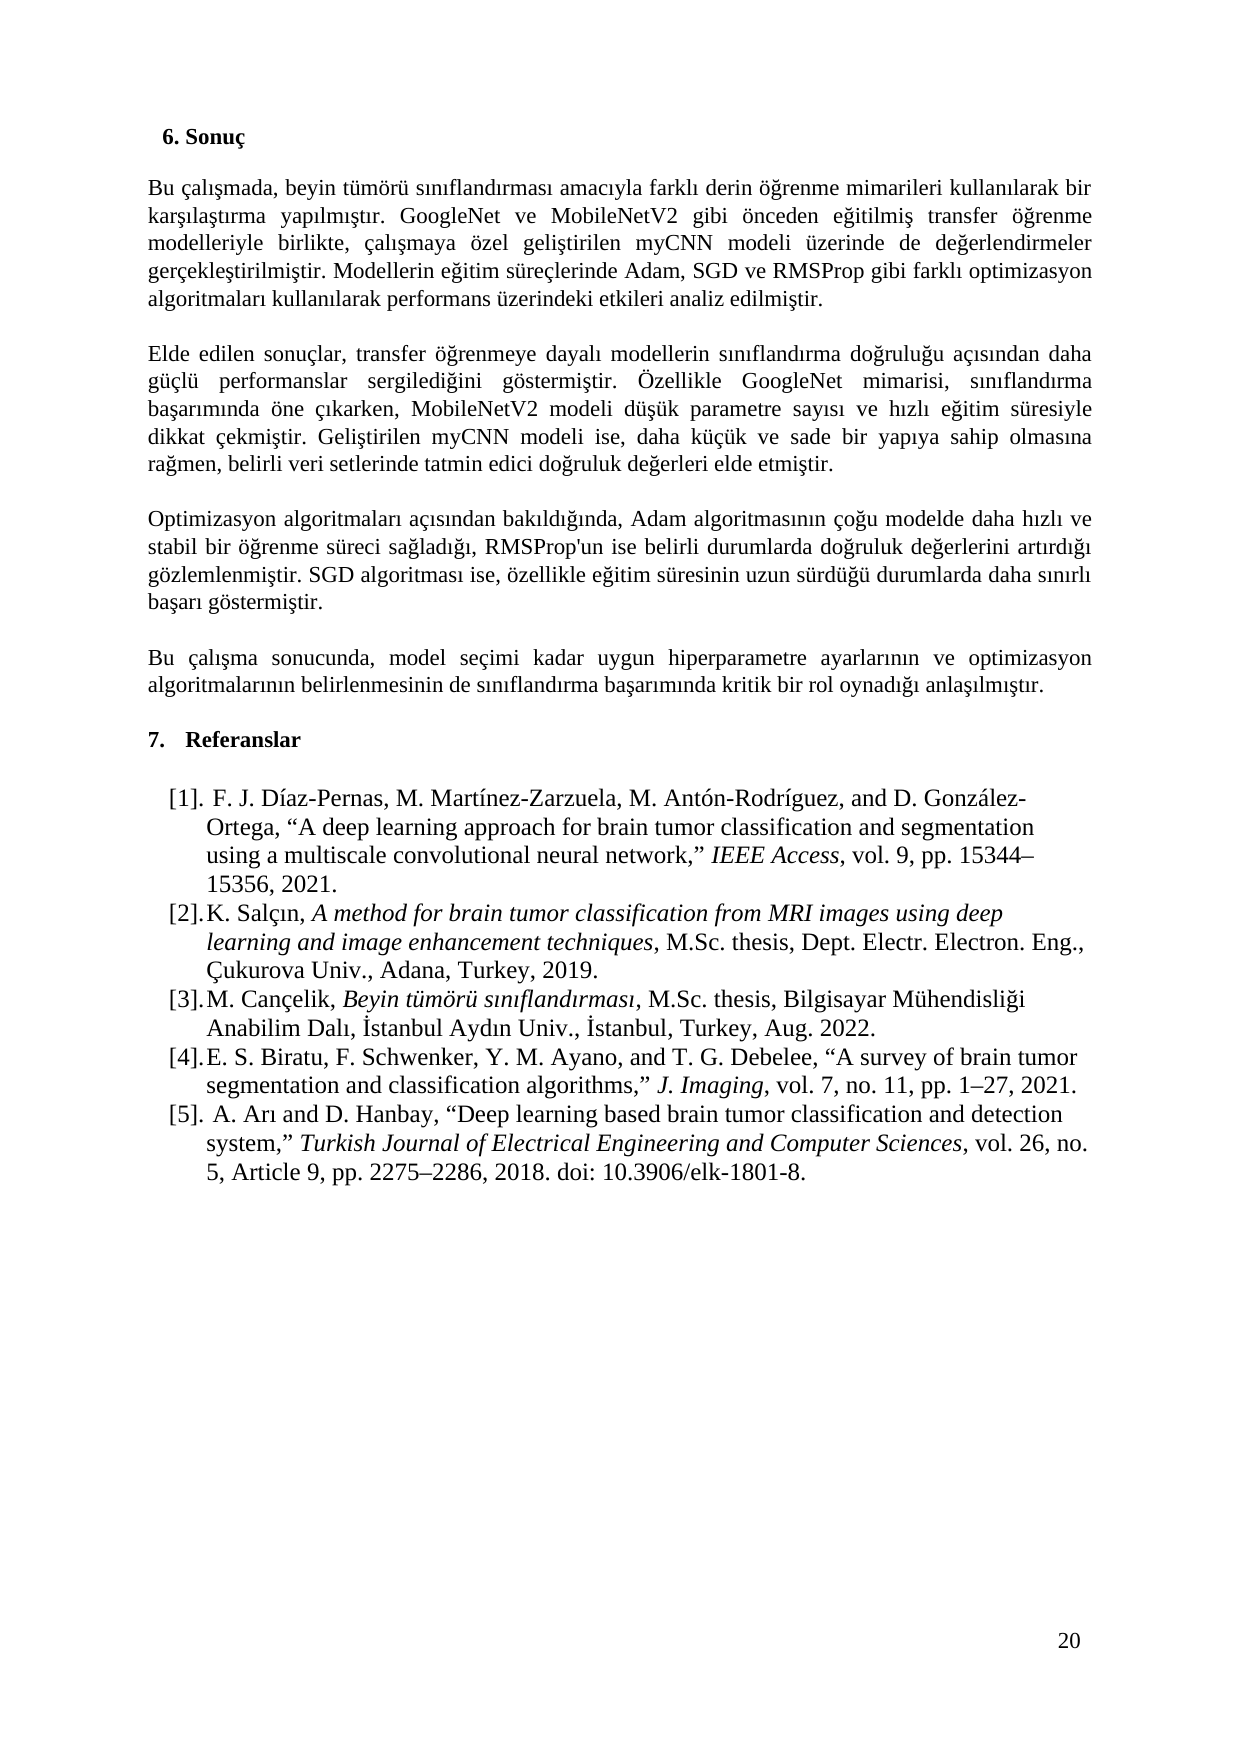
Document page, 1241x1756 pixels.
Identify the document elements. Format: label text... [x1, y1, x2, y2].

list K. Salçın, A method for brain tumor classification from MRI images using deep learning and image enhancement techniques, M.Sc. thesis, Dept. Electr. Electron. Eng., Çukurova Univ., Adana, Turkey, 2019. [169, 898, 1093, 984]
list Referanslar [148, 726, 1093, 753]
subtitle Sonuç [162, 123, 1105, 149]
text Optimizasyon algoritmaları açısından bakıldığında, Adam algoritmasının çoğu modelde daha hızlı ve stabil bir öğrenme süreci sağladığı, RMSProp'un ise belirli durumlarda doğruluk değerlerini artırdığı gözlemlenmiştir. SGD algoritması ise, özellikle eğitim süresinin uzun sürdüğü durumlarda daha sınırlı başarı göstermiştir. [148, 506, 1093, 615]
list F. J. Díaz-Pernas, M. Martínez-Zarzuela, M. Antón-Rodríguez, and D. González-Ortega, “A deep learning approach for brain tumor classification and segmentation using a multiscale convolutional neural network,” IEEE Access, vol. 9, pp. 15344–15356, 2021. [169, 783, 1093, 898]
text Bu çalışmada, beyin tümörü sınıflandırması amacıyla farklı derin öğrenme mimarileri kullanılarak bir karşılaştırma yapılmıştır. GoogleNet ve MobileNetV2 gibi önceden eğitilmiş transfer öğrenme modelleriyle birlikte, çalışmaya özel geliştirilen myCNN modeli üzerinde de değerlendirmeler gerçekleştirilmiştir. Modellerin eğitim süreçlerinde Adam, SGD ve RMSProp gibi farklı optimizasyon algoritmaları kullanılarak performans üzerindeki etkileri analiz edilmiştir. [148, 174, 1093, 311]
text Bu çalışma sonucunda, model seçimi kadar uygun hiperparametre ayarlarının ve optimizasyon algoritmalarının belirlenmesinin de sınıflandırma başarımında kritik bir rol oynadığı anlaşılmıştır. [148, 643, 1093, 697]
list A. Arı and D. Hanbay, “Deep learning based brain tumor classification and detection system,” Turkish Journal of Electrical Engineering and Computer Sciences, vol. 26, no. 5, Article 9, pp. 2275–2286, 2018. doi: 10.3906/elk-1801-8. [169, 1099, 1093, 1186]
list E. S. Biratu, F. Schwenker, Y. M. Ayano, and T. G. Debelee, “A survey of brain tumor segmentation and classification algorithms,” J. Imaging, vol. 7, no. 11, pp. 1–27, 2021. [169, 1042, 1093, 1099]
list M. Cançelik, Beyin tümörü sınıflandırması, M.Sc. thesis, Bilgisayar Mühendisliği Anabilim Dalı, İstanbul Aydın Univ., İstanbul, Turkey, Aug. 2022. [169, 984, 1093, 1042]
text Elde edilen sonuçlar, transfer öğrenmeye dayalı modellerin sınıflandırma doğruluğu açısından daha güçlü performanslar sergilediğini göstermiştir. Özellikle GoogleNet mimarisi, sınıflandırma başarımında öne çıkarken, MobileNetV2 modeli düşük parametre sayısı ve hızlı eğitim süresiyle dikkat çekmiştir. Geliştirilen myCNN modeli ise, daha küçük ve sade bir yapıya sahip olmasına rağmen, belirli veri setlerinde tatmin edici doğruluk değerleri elde etmiştir. [148, 340, 1093, 477]
